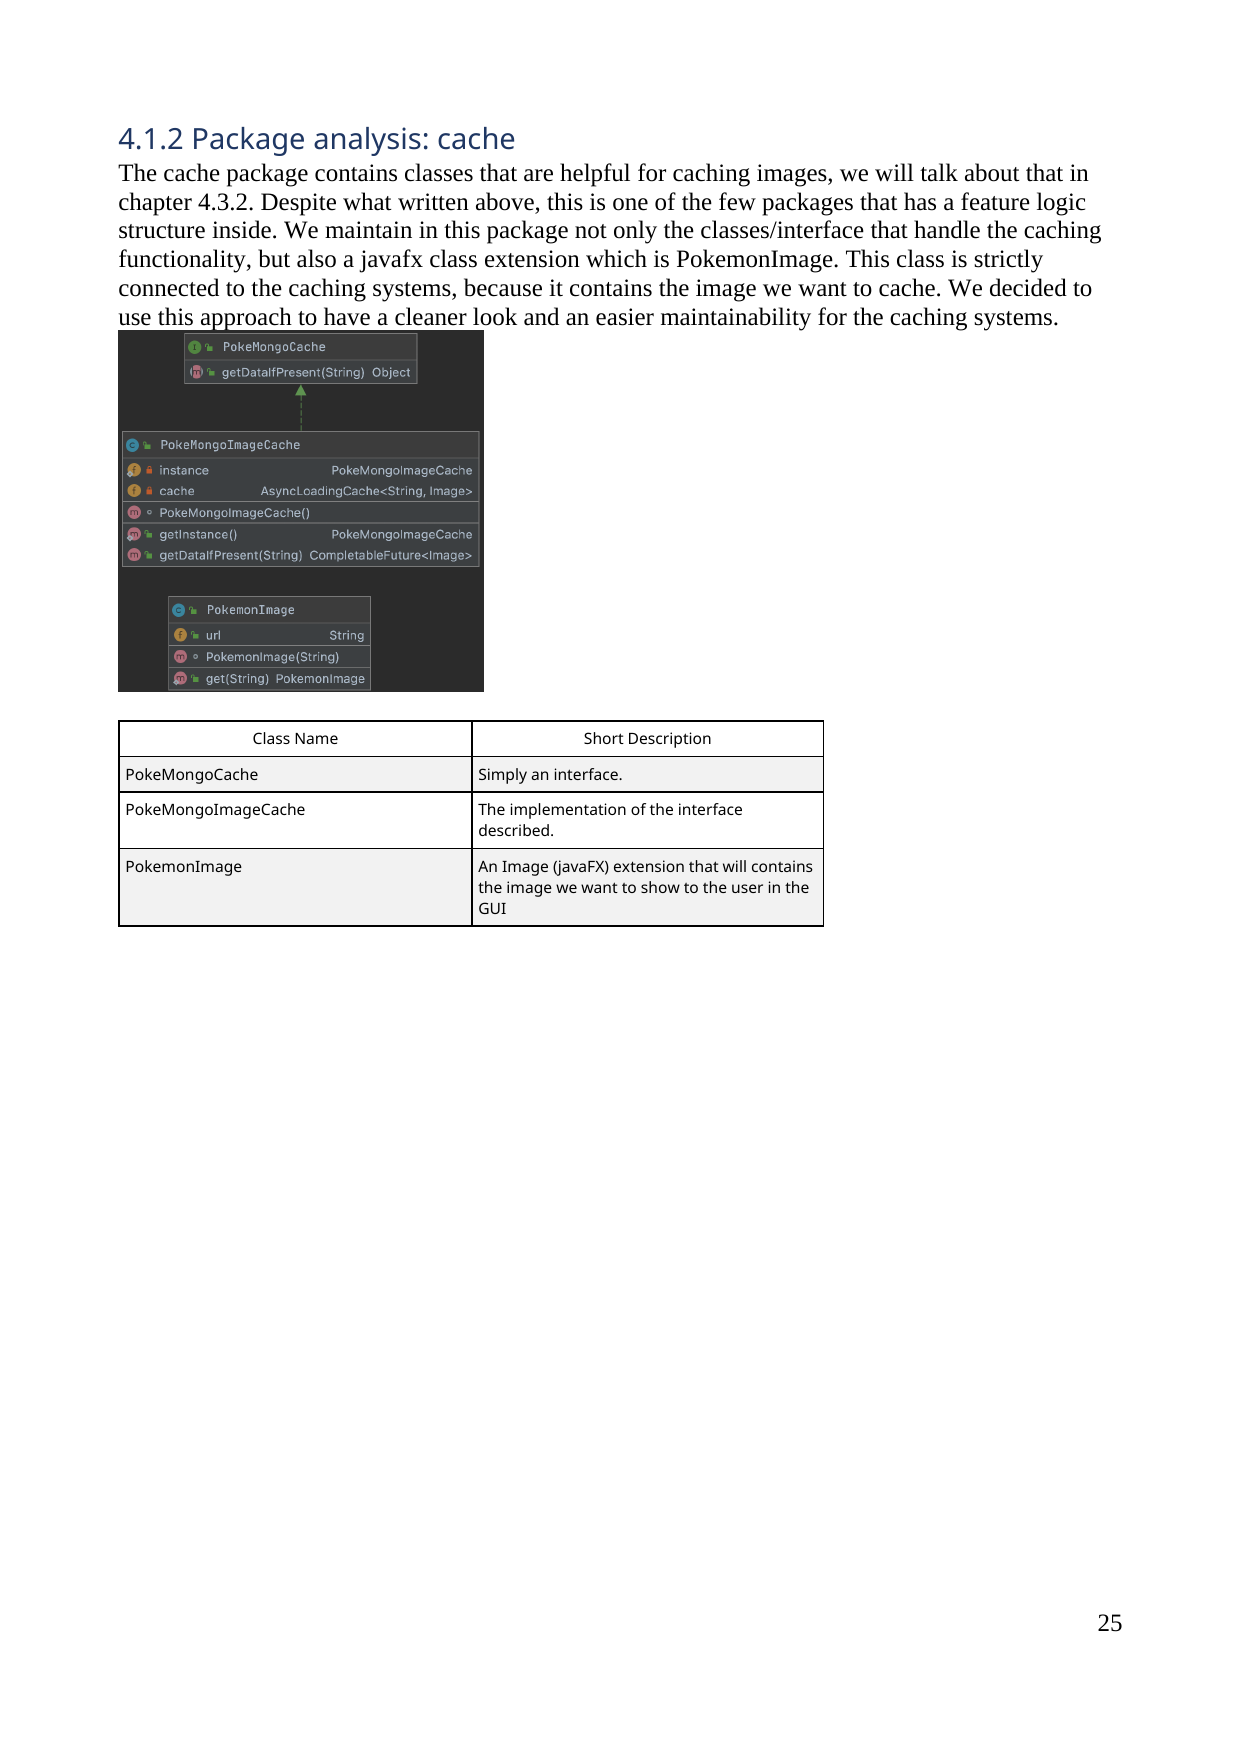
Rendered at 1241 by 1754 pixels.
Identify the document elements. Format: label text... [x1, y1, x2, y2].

text The cache package contains classes that are helpful for caching images, we will talk about that in chapter 4.3.2. Despite what written above, this is one of the few packages that has a feature logic structure inside. We maintain in this package not only the classes/interface that handle the caching functionality, but also a javafx class extension which is PokemonImage. This class is strictly connected to the caching systems, because it contains the image we want to cache. We decided to use this approach to have a cleaner look and an easier maintainability for the caching systems. [118, 158, 1122, 692]
table_header Short Description [473, 722, 823, 756]
table_cell Simply an interface. [473, 757, 823, 791]
subtitle 4.1.2 Package analysis: cache [118, 118, 1122, 158]
table_cell PokeMongoImageCache [120, 793, 471, 847]
table_cell PokeMongoCache [120, 757, 471, 791]
picture [118, 330, 484, 692]
table_cell The implementation of the interface described. [473, 793, 823, 847]
table_cell An Image (javaFX) extension that will contains the image we want to show to the user in the GUI [473, 849, 823, 925]
table_cell PokemonImage [120, 849, 471, 925]
table_header Class Name [120, 722, 471, 756]
